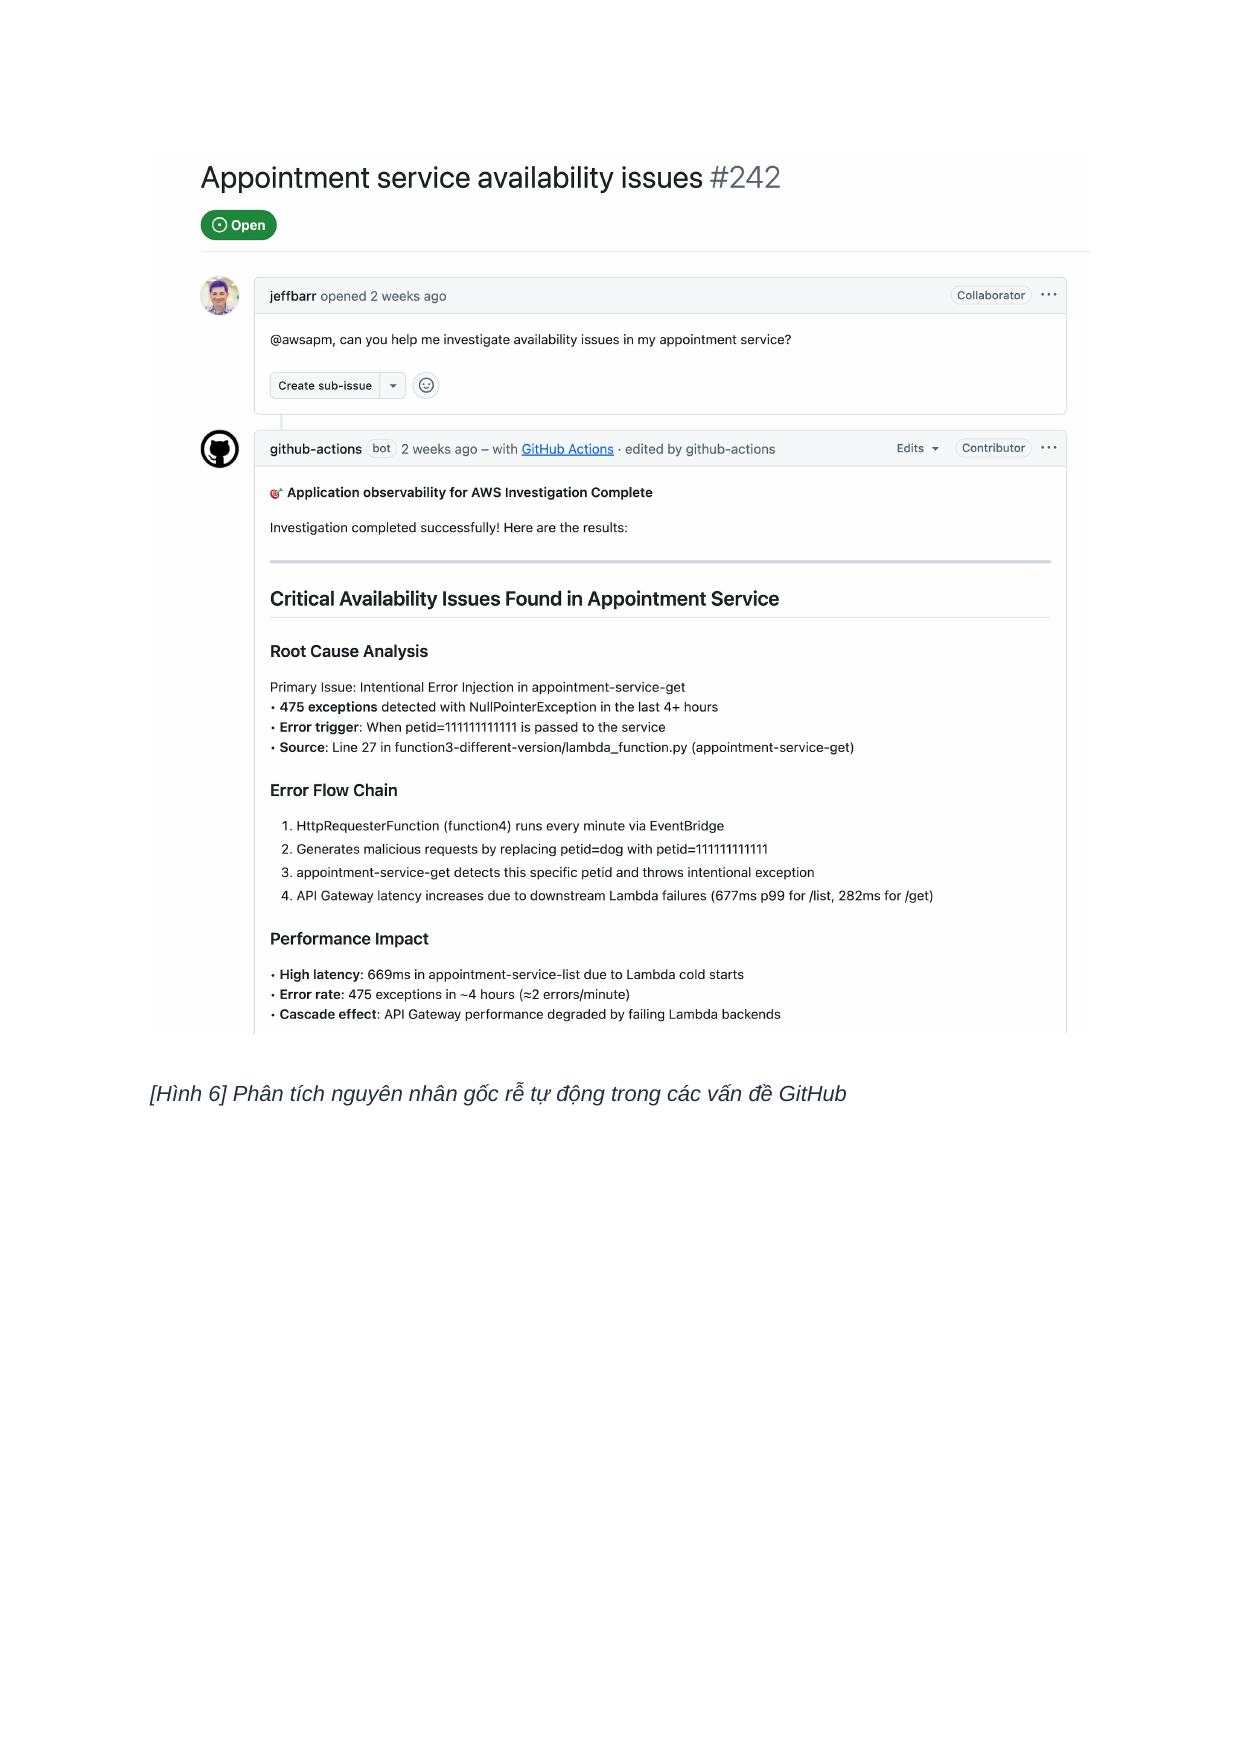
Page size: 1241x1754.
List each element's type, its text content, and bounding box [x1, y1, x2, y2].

text [Hình 6] Phân tích nguyên nhân gốc rễ tự động trong các vấn đề GitHub [150, 1081, 1090, 1106]
picture [150, 150, 1091, 1034]
